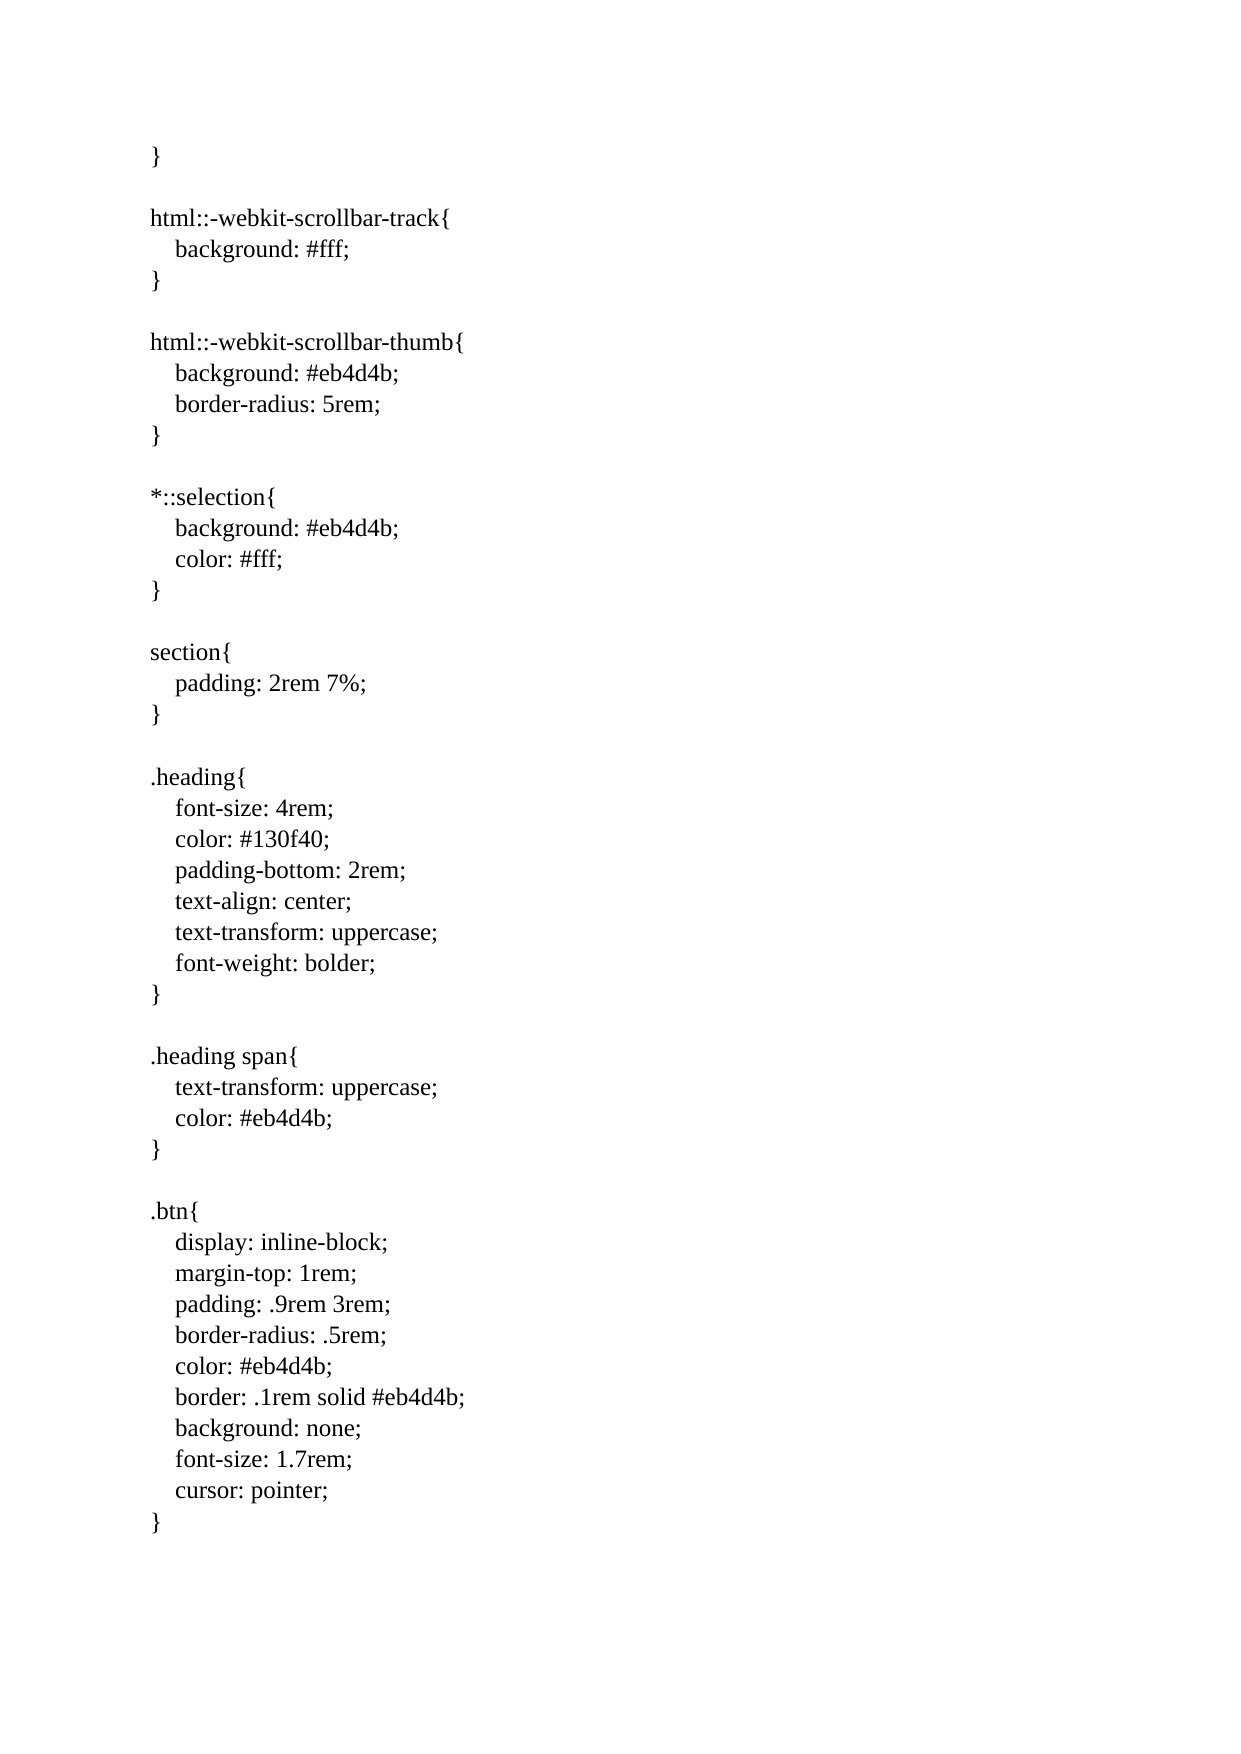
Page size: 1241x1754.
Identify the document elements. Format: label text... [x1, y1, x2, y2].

text padding-bottom: 2rem; [150, 855, 1098, 883]
text } [150, 979, 1098, 1008]
text color: #eb4d4b; [150, 1103, 1098, 1132]
text cursor: pointer; [150, 1476, 1098, 1504]
text } [150, 575, 1098, 604]
text } [150, 420, 1098, 449]
text } [150, 265, 1098, 294]
text font-weight: bolder; [150, 948, 1098, 977]
text } [150, 141, 1098, 169]
text color: #fff; [150, 544, 1098, 573]
text text-transform: uppercase; [150, 1072, 1098, 1101]
text } [150, 1507, 1098, 1535]
text .btn{ [150, 1196, 1098, 1225]
text color: #130f40; [150, 824, 1098, 852]
text margin-top: 1rem; [150, 1258, 1098, 1287]
text padding: .9rem 3rem; [150, 1289, 1098, 1318]
text } [150, 1134, 1098, 1163]
text section{ [150, 637, 1098, 666]
text html::-webkit-scrollbar-thumb{ [150, 327, 1098, 356]
text color: #eb4d4b; [150, 1351, 1098, 1380]
text html::-webkit-scrollbar-track{ [150, 203, 1098, 232]
text *::selection{ [150, 482, 1098, 511]
text background: #eb4d4b; [150, 513, 1098, 542]
text background: #fff; [150, 234, 1098, 263]
text border-radius: 5rem; [150, 389, 1098, 418]
text .heading span{ [150, 1041, 1098, 1070]
text border: .1rem solid #eb4d4b; [150, 1382, 1098, 1411]
text display: inline-block; [150, 1227, 1098, 1256]
text border-radius: .5rem; [150, 1320, 1098, 1349]
text font-size: 1.7rem; [150, 1444, 1098, 1473]
text font-size: 4rem; [150, 793, 1098, 821]
text text-transform: uppercase; [150, 917, 1098, 946]
text } [150, 699, 1098, 728]
text padding: 2rem 7%; [150, 668, 1098, 697]
text .heading{ [150, 762, 1098, 790]
text background: none; [150, 1413, 1098, 1442]
text text-align: center; [150, 886, 1098, 914]
text background: #eb4d4b; [150, 358, 1098, 387]
